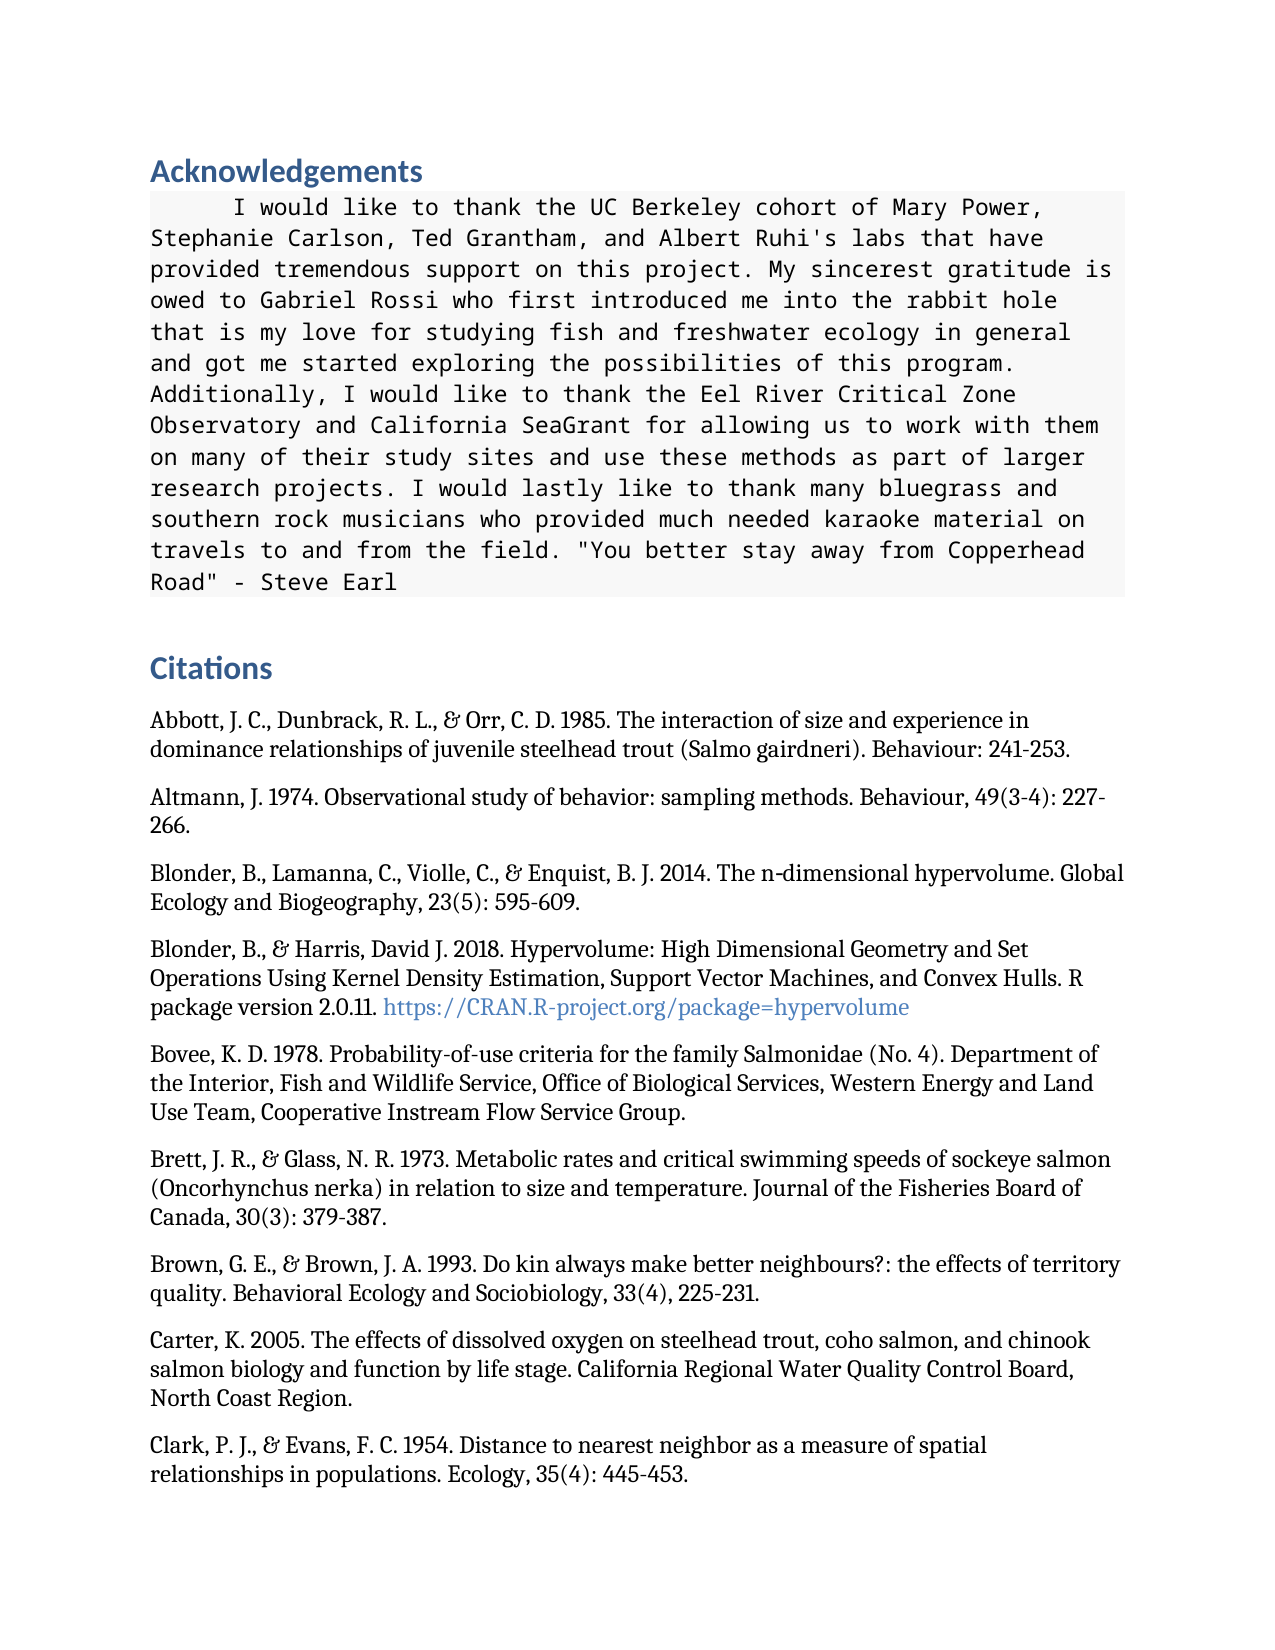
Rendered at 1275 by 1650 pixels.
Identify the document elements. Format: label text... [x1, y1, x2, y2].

subtitle Citations [150, 647, 1125, 688]
text Altmann, J. 1974. Observational study of behavior: sampling methods. Behaviour, 49(3-4): 227-266. [150, 783, 1125, 840]
text Brett, J. R., & Glass, N. R. 1973. Metabolic rates and critical swimming speeds of sockeye salmon (Oncorhynchus nerka) in relation to size and temperature. Journal of the Fisheries Board of Canada, 30(3): 379-387. [150, 1145, 1125, 1231]
text Clark, P. J., & Evans, F. C. 1954. Distance to nearest neighbor as a measure of spatial relationships in populations. Ecology, 35(4): 445-453. [150, 1431, 1125, 1489]
text I would like to thank the UC Berkeley cohort of Mary Power, Stephanie Carlson, Ted Grantham, and Albert Ruhi's labs that have provided tremendous support on this project. My sincerest gratitude is owed to Gabriel Rossi who first introduced me into the rabbit hole that is my love for studying fish and freshwater ecology in general and got me started exploring the possibilities of this program. Additionally, I would like to thank the Eel River Critical Zone Observatory and California SeaGrant for allowing us to work with them on many of their study sites and use these methods as part of larger research projects. I would lastly like to thank many bluegrass and southern rock musicians who provided much needed karaoke material on travels to and from the field. "You better stay away from Copperhead Road" - Steve Earl [150, 191, 1125, 597]
text Bovee, K. D. 1978. Probability-of-use criteria for the family Salmonidae (No. 4). Department of the Interior, Fish and Wildlife Service, Office of Biological Services, Western Energy and Land Use Team, Cooperative Instream Flow Service Group. [150, 1040, 1125, 1126]
text Brown, G. E., & Brown, J. A. 1993. Do kin always make better neighbours?: the effects of territory quality. Behavioral Ecology and Sociobiology, 33(4), 225-231. [150, 1250, 1125, 1308]
text Blonder, B., Lamanna, C., Violle, C., & Enquist, B. J. 2014. The n‐dimensional hypervolume. Global Ecology and Biogeography, 23(5): 595-609. [150, 859, 1125, 916]
text Abbott, J. C., Dunbrack, R. L., & Orr, C. D. 1985. The interaction of size and experience in dominance relationships of juvenile steelhead trout (Salmo gairdneri). Behaviour: 241-253. [150, 706, 1125, 764]
subtitle Acknowledgements [150, 150, 1125, 191]
text Carter, K. 2005. The effects of dissolved oxygen on steelhead trout, coho salmon, and chinook salmon biology and function by life stage. California Regional Water Quality Control Board, North Coast Region. [150, 1326, 1125, 1413]
text Blonder, B., & Harris, David J. 2018. Hypervolume: High Dimensional Geometry and Set Operations Using Kernel Density Estimation, Support Vector Machines, and Convex Hulls. R package version 2.0.11. https://CRAN.R-project.org/package=hypervolume [150, 935, 1125, 1021]
